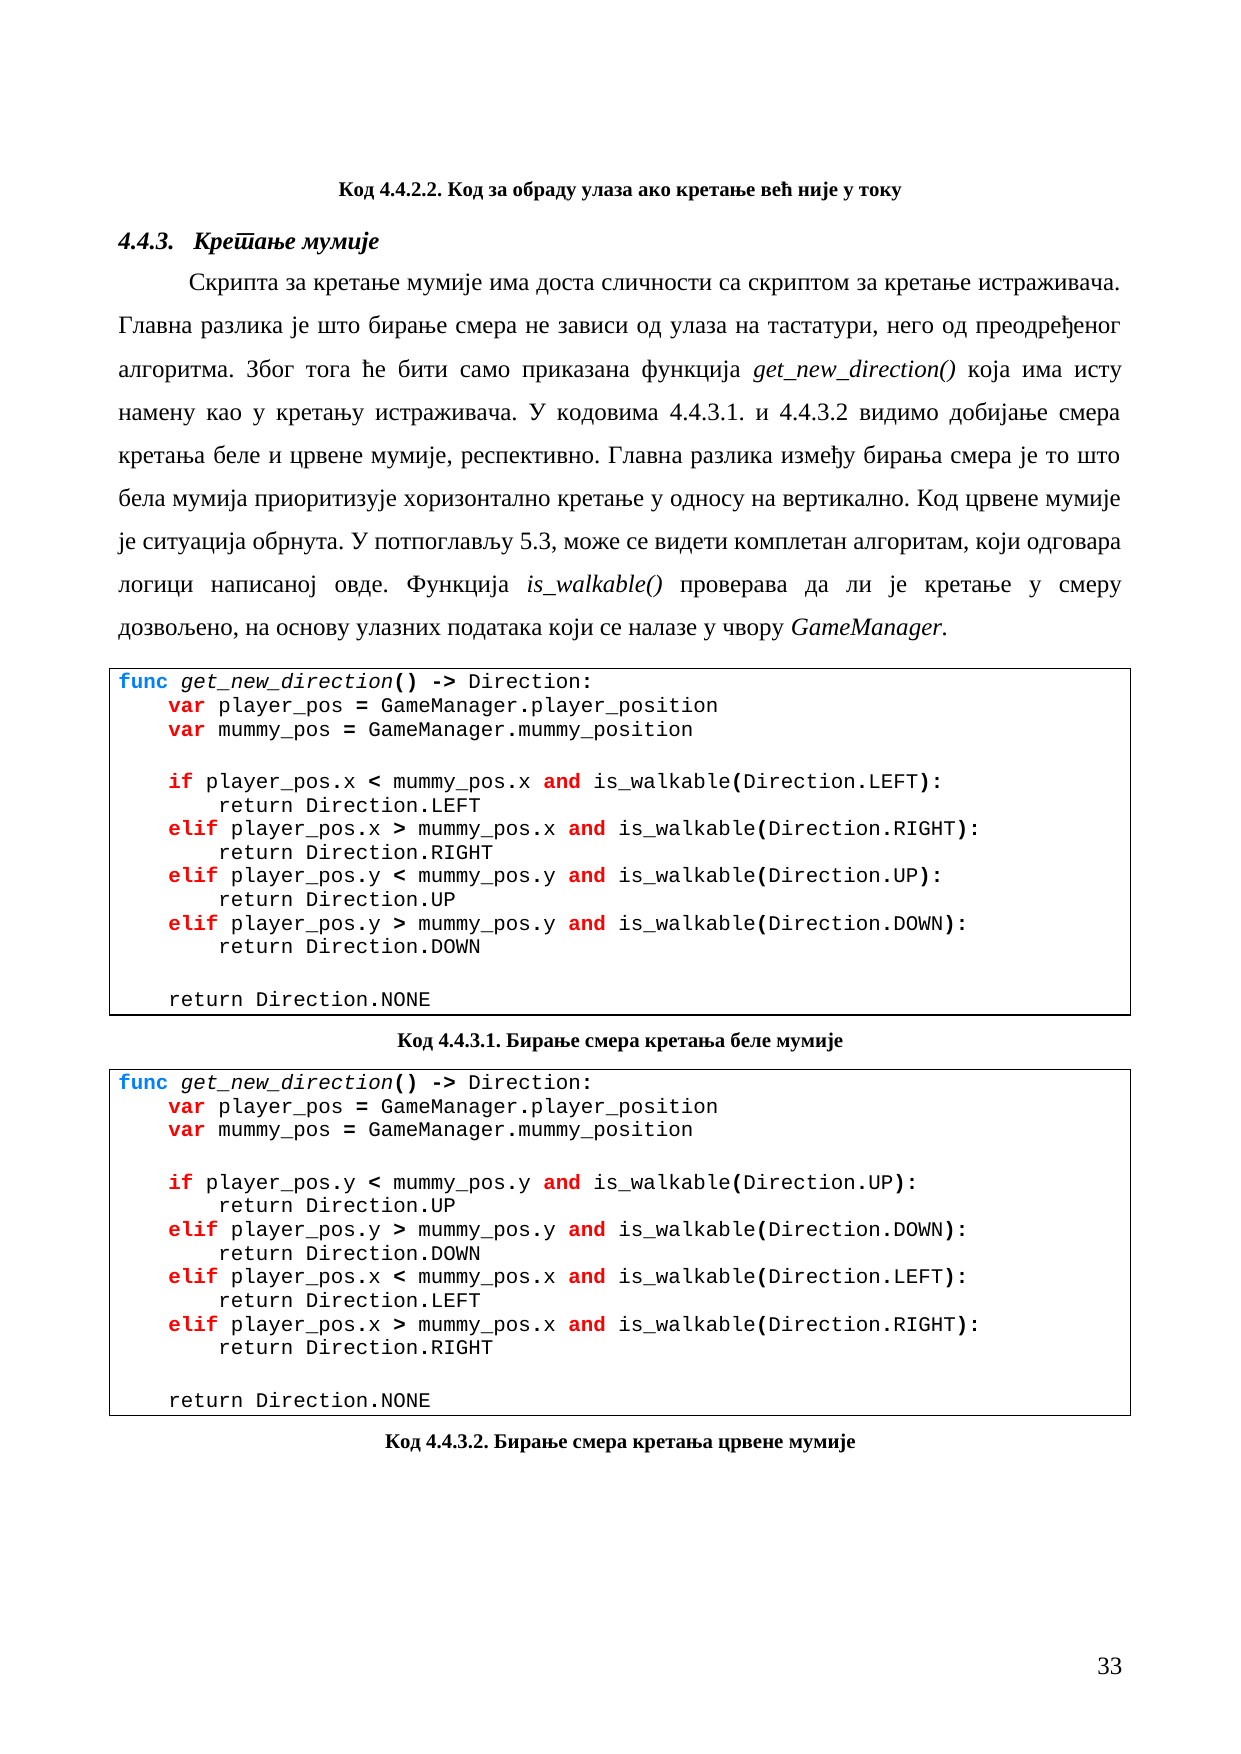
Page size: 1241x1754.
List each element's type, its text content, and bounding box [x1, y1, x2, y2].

text var player_pos = GameManager.player_position [118, 695, 1122, 718]
text if player_pos.y < mummy_pos.y and is_walkable(Direction.UP): [118, 1172, 1122, 1195]
text return Direction.NONE [110, 1386, 1130, 1415]
text var mummy_pos = GameManager.mummy_position [118, 1119, 1122, 1143]
text return Direction.UP [118, 1195, 1122, 1219]
text return Direction.LEFT [118, 1290, 1122, 1313]
text elif player_pos.y > mummy_pos.y and is_walkable(Direction.DOWN): [118, 913, 1122, 936]
text var mummy_pos = GameManager.mummy_position [118, 718, 1122, 742]
text Код 4.4.2.2. Код за обраду улаза ако кретање већ није у току [118, 177, 1122, 201]
text Кретање мумије [118, 226, 1122, 255]
text return Direction.RIGHT [118, 842, 1122, 866]
text elif player_pos.x > mummy_pos.x and is_walkable(Direction.RIGHT): [118, 1313, 1122, 1337]
text return Direction.UP [118, 889, 1122, 913]
text return Direction.DOWN [118, 936, 1122, 960]
text elif player_pos.y > mummy_pos.y and is_walkable(Direction.DOWN): [118, 1219, 1122, 1243]
text func get_new_direction() -> Direction: [110, 669, 1130, 695]
text if player_pos.x < mummy_pos.x and is_walkable(Direction.LEFT): [118, 771, 1122, 794]
text return Direction.DOWN [118, 1243, 1122, 1266]
text elif player_pos.x < mummy_pos.x and is_walkable(Direction.LEFT): [118, 1266, 1122, 1290]
text elif player_pos.x > mummy_pos.x and is_walkable(Direction.RIGHT): [118, 818, 1122, 842]
text Код 4.4.3.1. Бирање смера кретања беле мумије [118, 1028, 1122, 1052]
text return Direction.LEFT [118, 794, 1122, 818]
text return Direction.NONE [110, 986, 1130, 1014]
text var player_pos = GameManager.player_position [118, 1096, 1122, 1119]
text func get_new_direction() -> Direction: [110, 1070, 1130, 1096]
text Скрипта за кретање мумије има доста сличности са скриптом за кретање истраживача. Главна разлика је што бирање смера не зависи од улаза на тастатури, него од преодређеног алгоритма. Због тога ће бити само приказана функција get_new_direction() која има исту намену као у кретању истраживача. У кодовима 4.4.3.1. и 4.4.3.2 видимо добијање смера кретања беле и црвене мумије, респективно. Главна разлика између бирања смера је то што бела мумија приоритизује хоризонтално кретање у односу на вертикално. Код црвене мумије је ситуација обрнута. У потпоглављу 5.3, може се видети комплетан алгоритам, који одговара логици написаној овде. Функција is_walkable() проверава да ли је кретање у смеру дозвољено, на основу улазних података који се налазе у чвору GameManager. [118, 267, 1122, 641]
text Код 4.4.3.2. Бирање смера кретања црвене мумије [118, 1429, 1122, 1453]
text return Direction.RIGHT [118, 1337, 1122, 1361]
text elif player_pos.y < mummy_pos.y and is_walkable(Direction.UP): [118, 866, 1122, 889]
